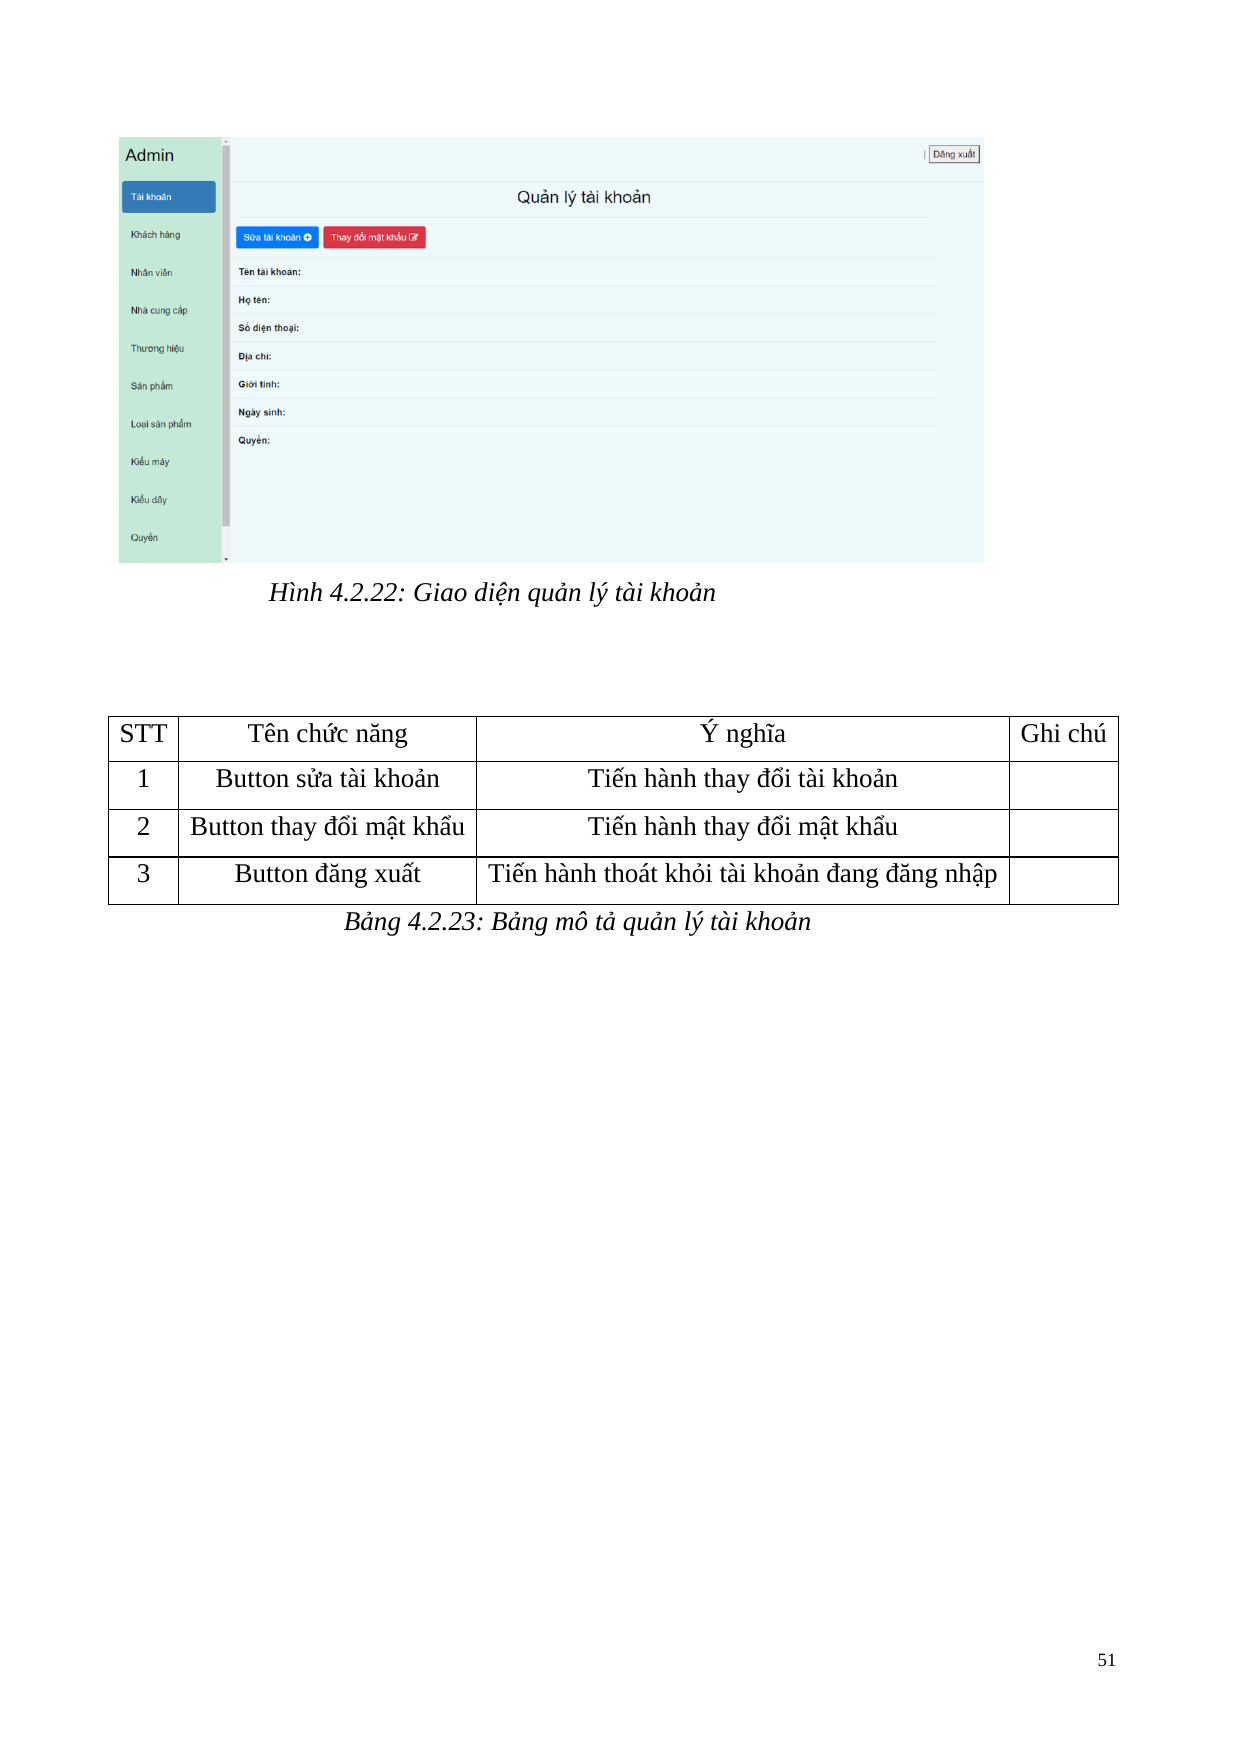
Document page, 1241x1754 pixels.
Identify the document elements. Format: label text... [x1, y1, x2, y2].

table_cell [1010, 762, 1118, 809]
table_cell Tiến hành thay đổi tài khoản [477, 762, 1009, 809]
table_cell Button sửa tài khoản [179, 762, 476, 809]
table_cell 3 [109, 858, 178, 904]
table_cell Button thay đổi mật khẩu [179, 810, 476, 856]
table_header STT [109, 717, 178, 761]
table_cell Tiến hành thay đổi mật khẩu [477, 810, 1009, 856]
table_cell [1010, 858, 1118, 904]
table_header Tên chức năng [179, 717, 476, 761]
text Hình 4.2.22: Giao diện quản lý tài khoản [194, 576, 1240, 607]
table_header Ý nghĩa [477, 717, 1009, 761]
table_cell Tiến hành thoát khỏi tài khoản đang đăng nhập [477, 858, 1009, 904]
table_cell [1010, 810, 1118, 856]
picture [118, 137, 985, 563]
text Bảng 4.2.23: Bảng mô tả quản lý tài khoản [269, 905, 1240, 976]
table_cell 1 [109, 762, 178, 809]
table_cell Button đăng xuất [179, 858, 476, 904]
table_cell 2 [109, 810, 178, 856]
table_header Ghi chú [1010, 717, 1118, 761]
